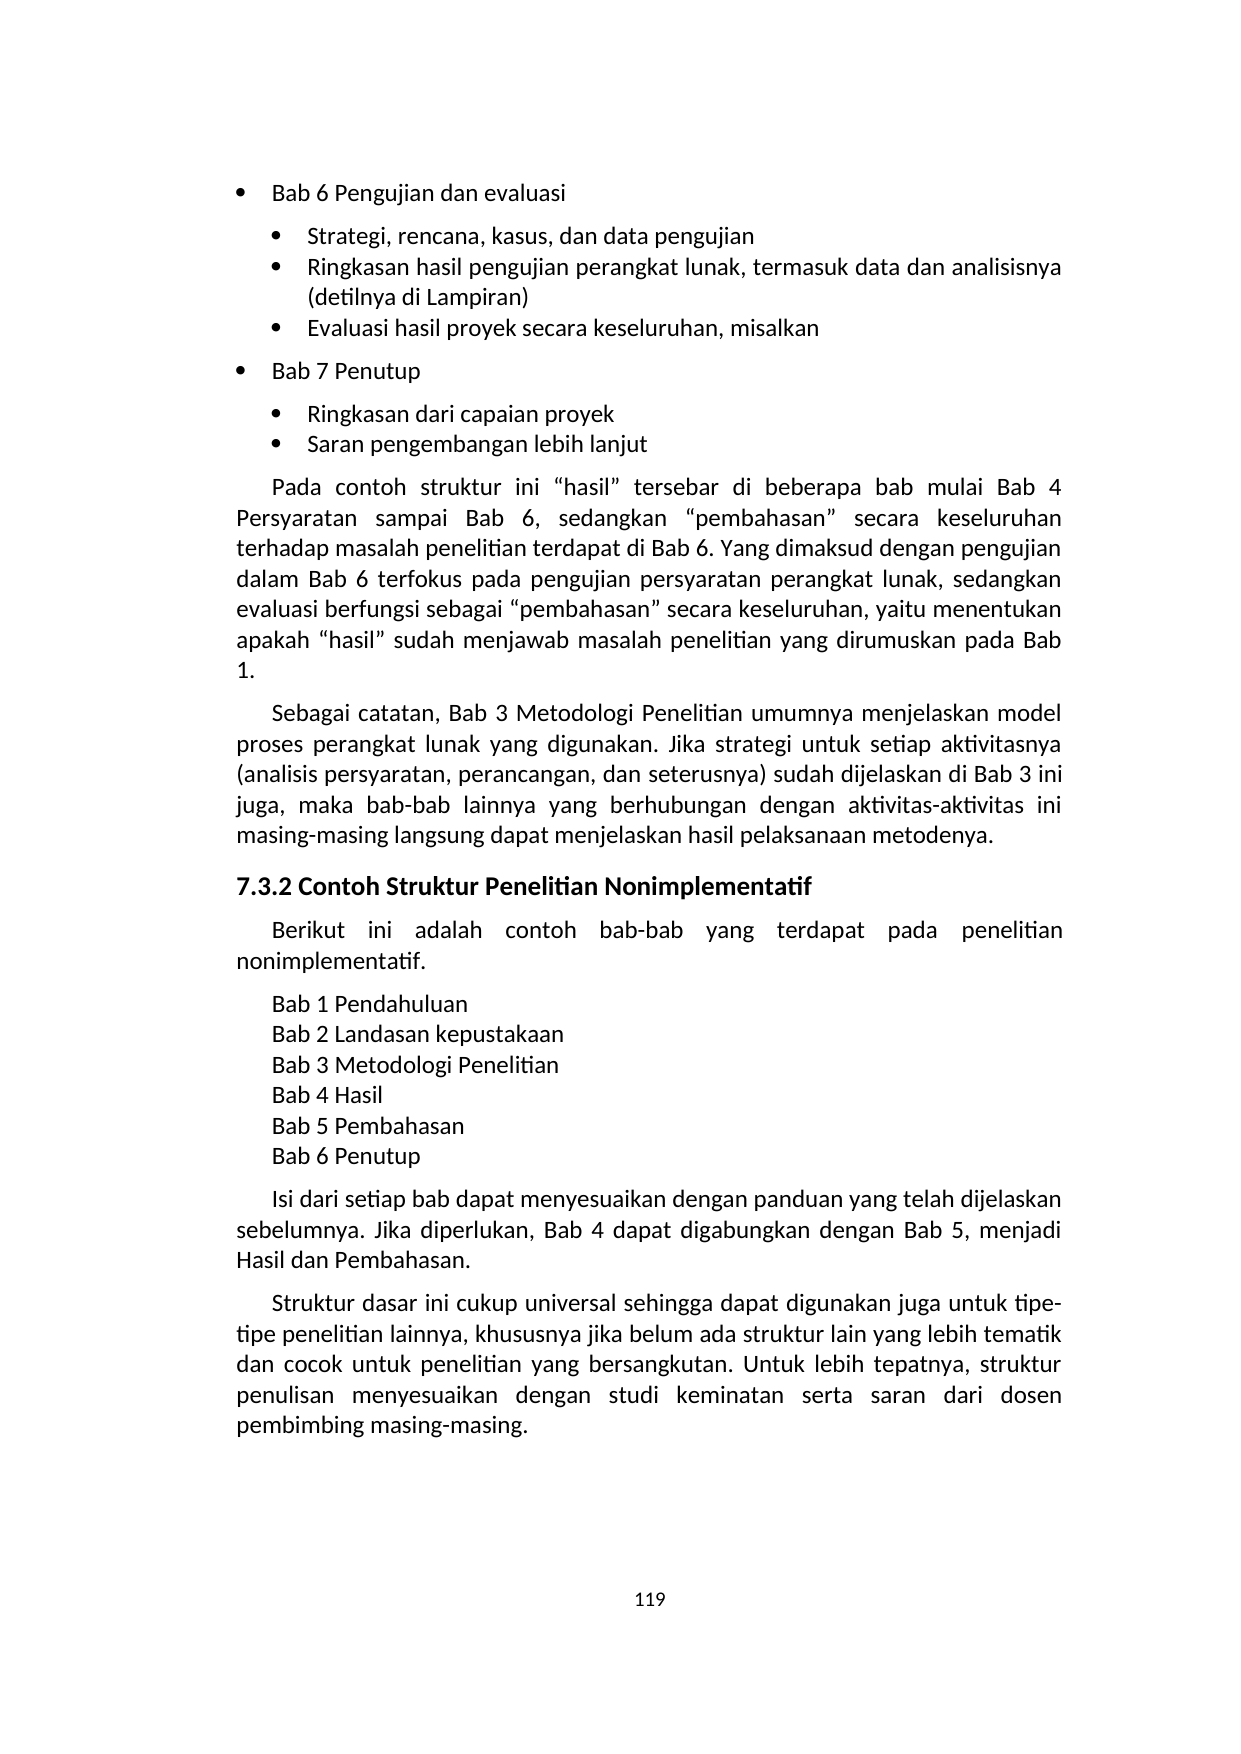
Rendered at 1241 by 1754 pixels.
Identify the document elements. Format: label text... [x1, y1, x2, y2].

text Sebagai catatan, Bab 3 Metodologi Penelitian umumnya menjelaskan model proses perangkat lunak yang digunakan. Jika strategi untuk setiap aktivitasnya (analisis persyaratan, perancangan, dan seterusnya) sudah dijelaskan di Bab 3 ini juga, maka bab-bab lainnya yang berhubungan dengan aktivitas-aktivitas ini masing-masing langsung dapat menjelaskan hasil pelaksanaan metodenya. [236, 697, 1063, 850]
list Bab 2 Landasan kepustakaan [272, 1018, 1063, 1049]
list Bab 5 Pembahasan [272, 1110, 1063, 1141]
text Struktur dasar ini cukup universal sehingga dapat digunakan juga untuk tipe-tipe penelitian lainnya, khususnya jika belum ada struktur lain yang lebih tematik dan cocok untuk penelitian yang bersangkutan. Untuk lebih tepatnya, struktur penulisan menyesuaikan dengan studi keminatan serta saran dari dosen pembimbing masing-masing. [236, 1288, 1063, 1440]
list Ringkasan hasil pengujian perangkat lunak, termasuk data dan analisisnya (detilnya di Lampiran) [272, 251, 1063, 312]
list Bab 4 Hasil [272, 1079, 1063, 1110]
list Bab 6 Penutup [272, 1141, 1063, 1171]
list Strategi, rencana, kasus, dan data pengujian [272, 220, 1063, 251]
list Bab 3 Metodologi Penelitian [272, 1049, 1063, 1079]
text Pada contoh struktur ini “hasil” tersebar di beberapa bab mulai Bab 4 Persyaratan sampai Bab 6, sedangkan “pembahasan” secara keseluruhan terhadap masalah penelitian terdapat di Bab 6. Yang dimaksud dengan pengujian dalam Bab 6 terfokus pada pengujian persyaratan perangkat lunak, sedangkan evaluasi berfungsi sebagai “pembahasan” secara keseluruhan, yaitu menentukan apakah “hasil” sudah menjawab masalah penelitian yang dirumuskan pada Bab 1. [236, 471, 1063, 685]
list Bab 6 Pengujian dan evaluasi [236, 177, 1063, 208]
subtitle Contoh Struktur Penelitian Nonimplementatif [236, 869, 1063, 902]
list Evaluasi hasil proyek secara keseluruhan, misalkan [272, 312, 1063, 342]
list Bab 7 Penutup [236, 355, 1063, 385]
list Bab 1 Pendahuluan [272, 988, 1063, 1018]
text Berikut ini adalah contoh bab-bab yang terdapat pada penelitian nonimplementatif. [236, 914, 1063, 975]
list Ringkasan dari capaian proyek [272, 398, 1063, 428]
list Saran pengembangan lebih lanjut [272, 428, 1063, 459]
text Isi dari setiap bab dapat menyesuaikan dengan panduan yang telah dijelaskan sebelumnya. Jika diperlukan, Bab 4 dapat digabungkan dengan Bab 5, menjadi Hasil dan Pembahasan. [236, 1183, 1063, 1275]
